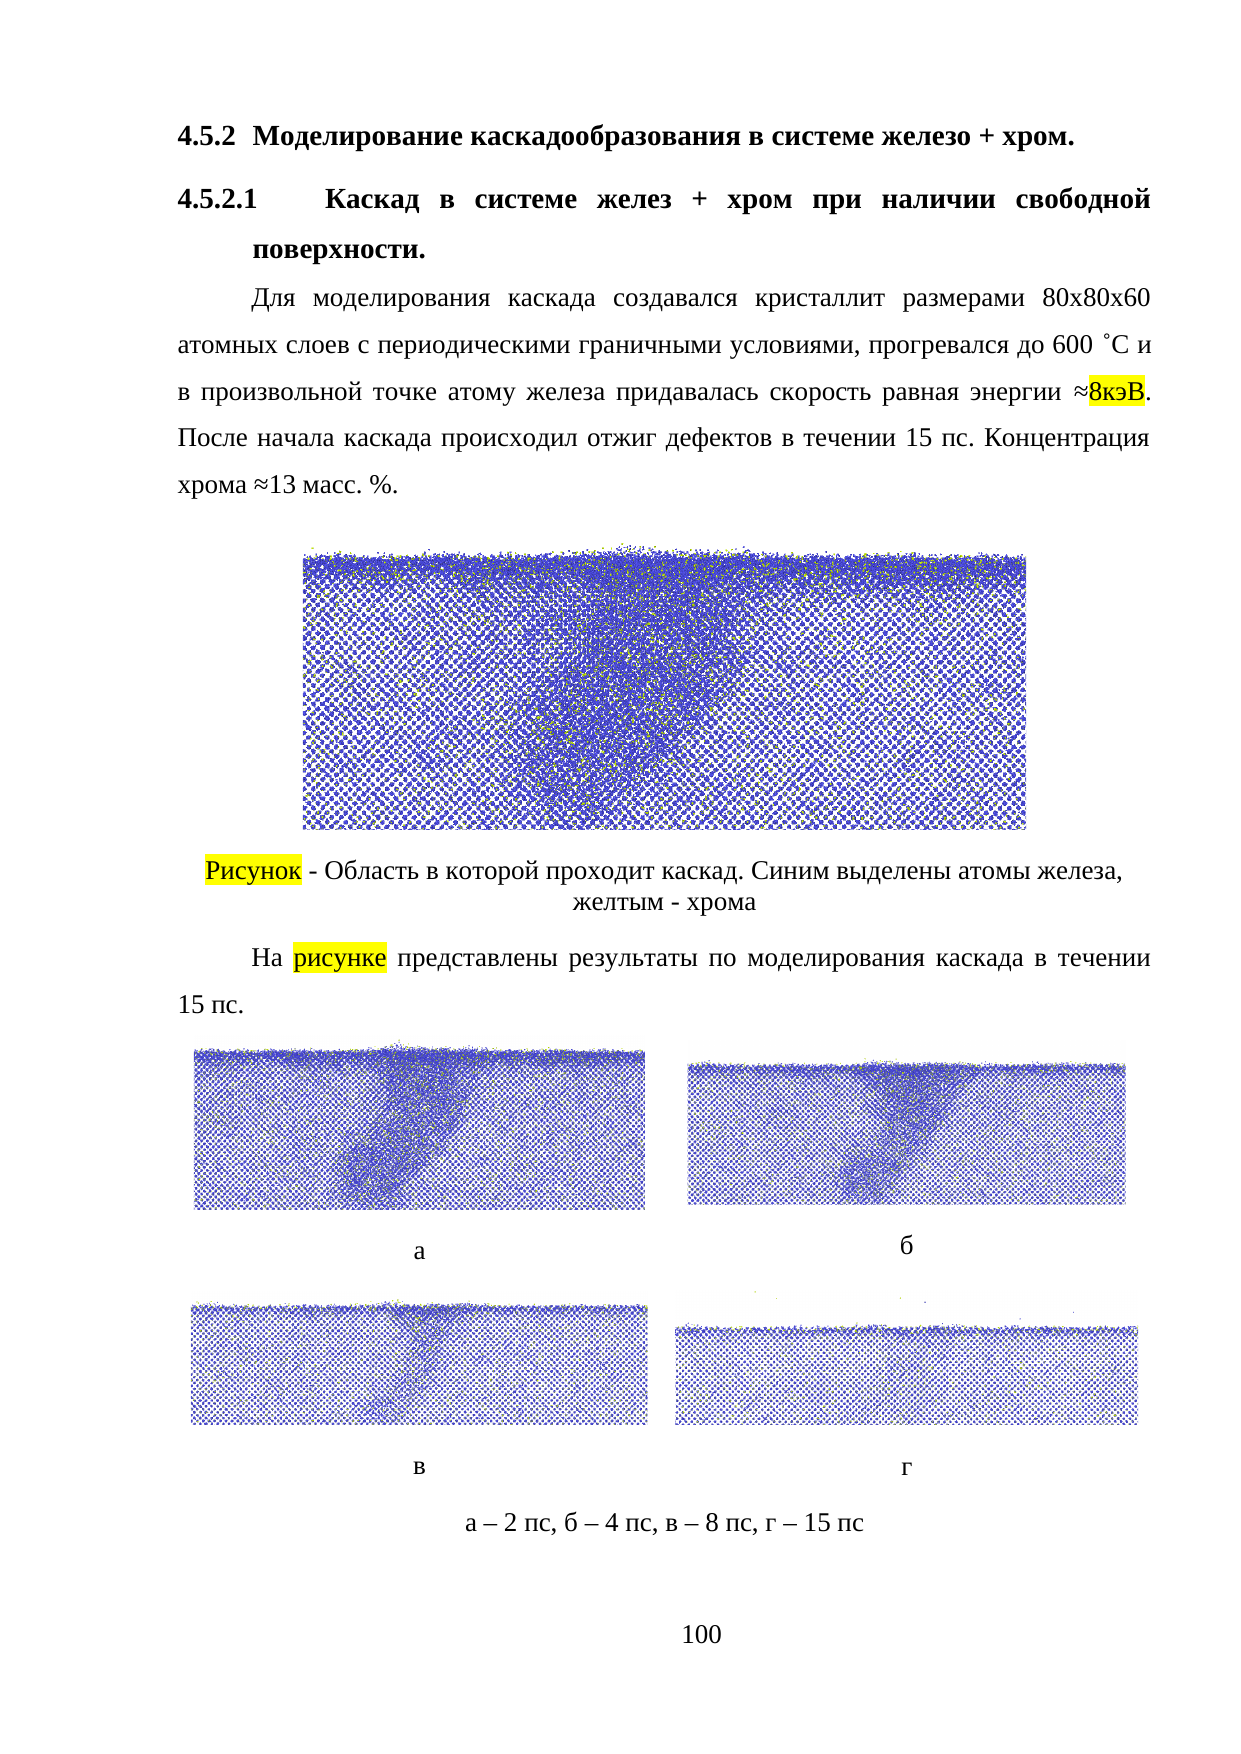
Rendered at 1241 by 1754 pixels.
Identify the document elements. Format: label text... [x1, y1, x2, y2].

subtitle Моделирование каскадообразования в системе железо + хром. [177, 118, 1152, 152]
text Для моделирования каскада создавался кристаллит размерами 80х80х60 атомных слоев с периодическими граничными условиями, прогревался до 600 ˚С и в произвольной точке атому железа придавалась скорость равная энергии ≈8кэВ. После начала каскада происходил отжиг дефектов в течении 15 пс. Концентрация хрома ≈13 масс. %. [177, 282, 1152, 499]
table_header а [177, 1035, 661, 1291]
text а – 2 пс, б – 4 пс, в – 8 пс, г – 15 пс [177, 1506, 1152, 1537]
text На рисунке представлены результаты по моделирования каскада в течении 15 пс. [177, 942, 1152, 1019]
picture [687, 1040, 1126, 1205]
picture [190, 1291, 648, 1425]
subtitle Каскад в системе желез + хром при наличии свободной поверхности. [177, 181, 1152, 265]
table_cell в [177, 1291, 661, 1506]
picture [193, 1035, 645, 1210]
table_header б [661, 1035, 1152, 1291]
table_cell г [661, 1291, 1152, 1506]
picture [675, 1290, 1139, 1425]
picture [302, 515, 1027, 830]
text Рисунок - Область в которой проходит каскад. Синим выделены атомы железа, желтым - хрома [177, 854, 1152, 917]
